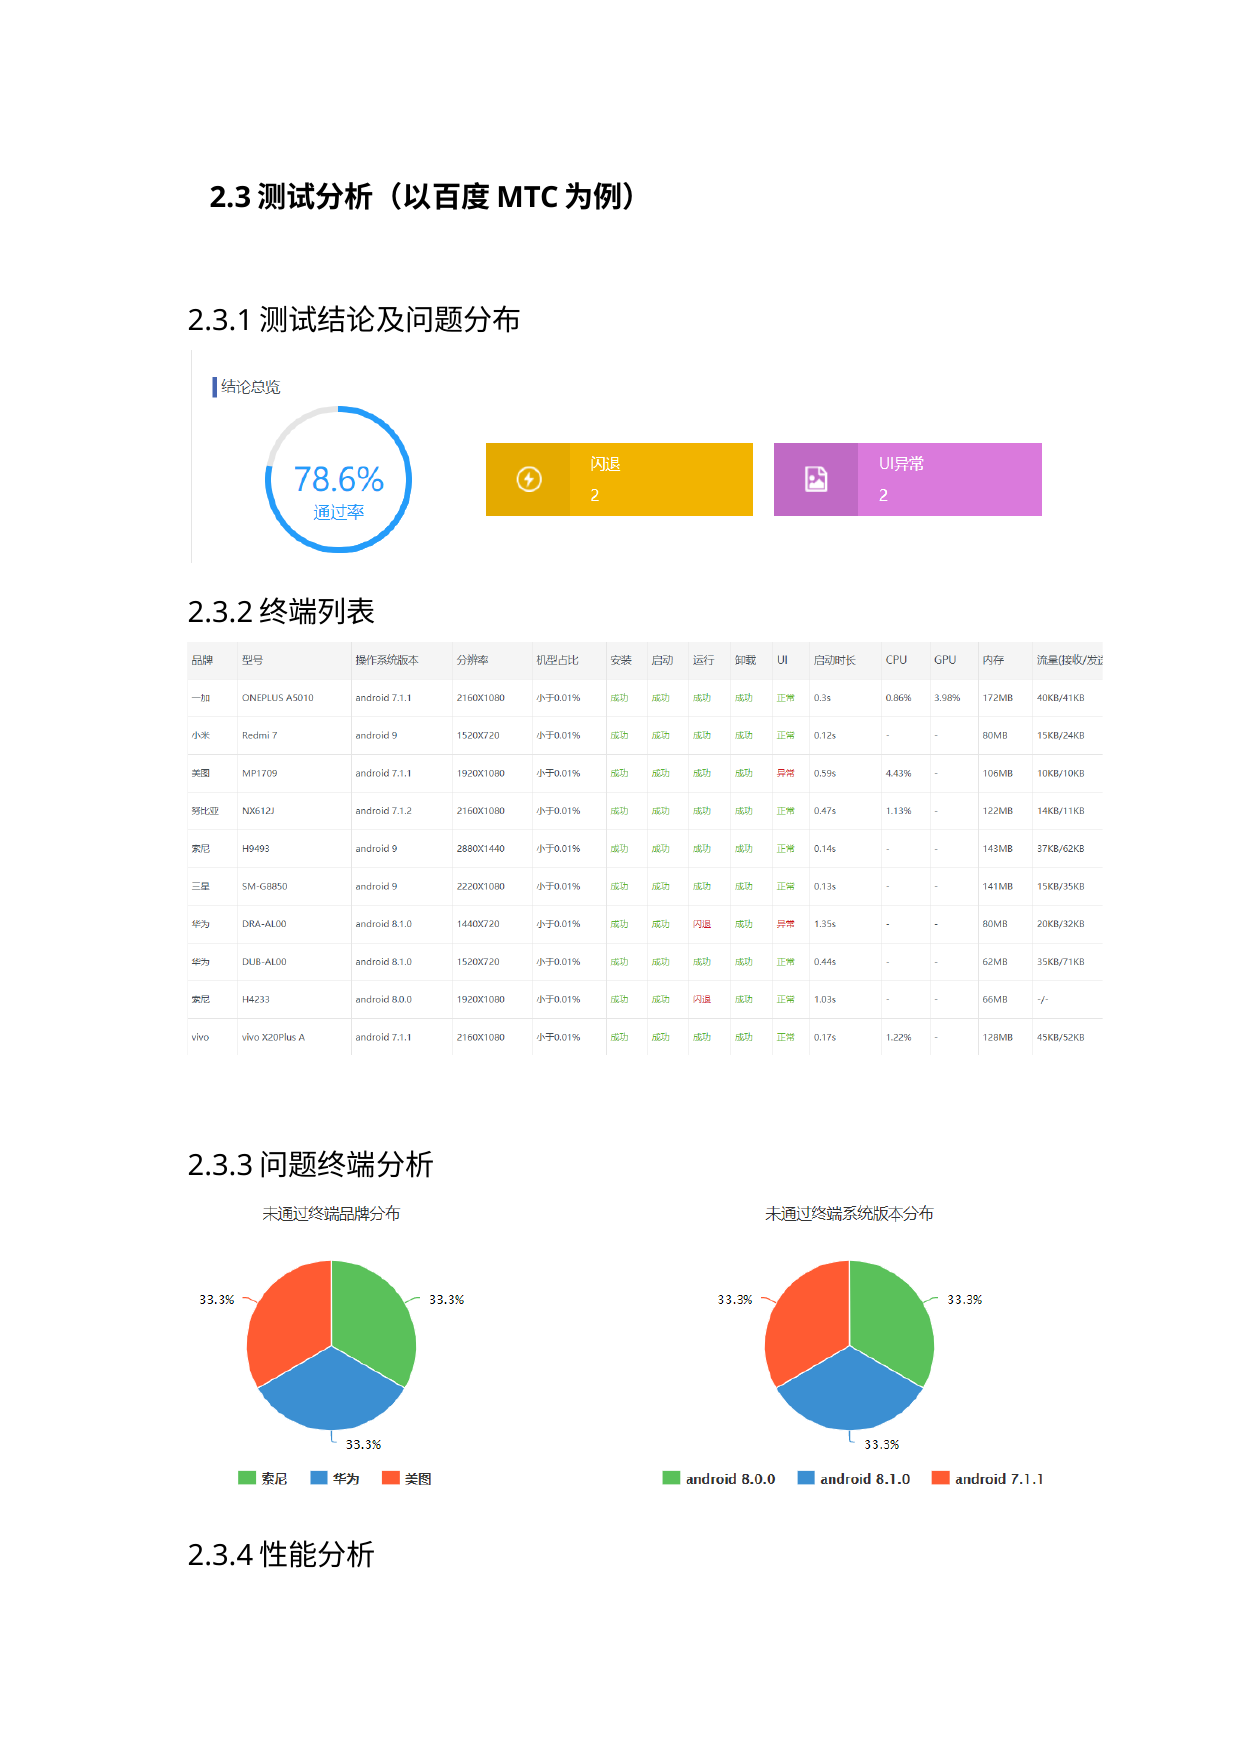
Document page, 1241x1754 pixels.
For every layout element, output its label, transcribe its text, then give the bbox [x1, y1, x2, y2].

text 2.3.3问题终端分析 [187, 1130, 1053, 1195]
picture [187, 350, 1053, 563]
text 2.3.1测试结论及问题分布 [187, 285, 1053, 350]
subtitle 2.3测试分析（以百度MTC为例） [209, 162, 1031, 227]
picture [187, 642, 1103, 1055]
text 2.3.4性能分析 [187, 1520, 1053, 1585]
text 2.3.2终端列表 [187, 577, 1053, 642]
picture [187, 1195, 1069, 1499]
